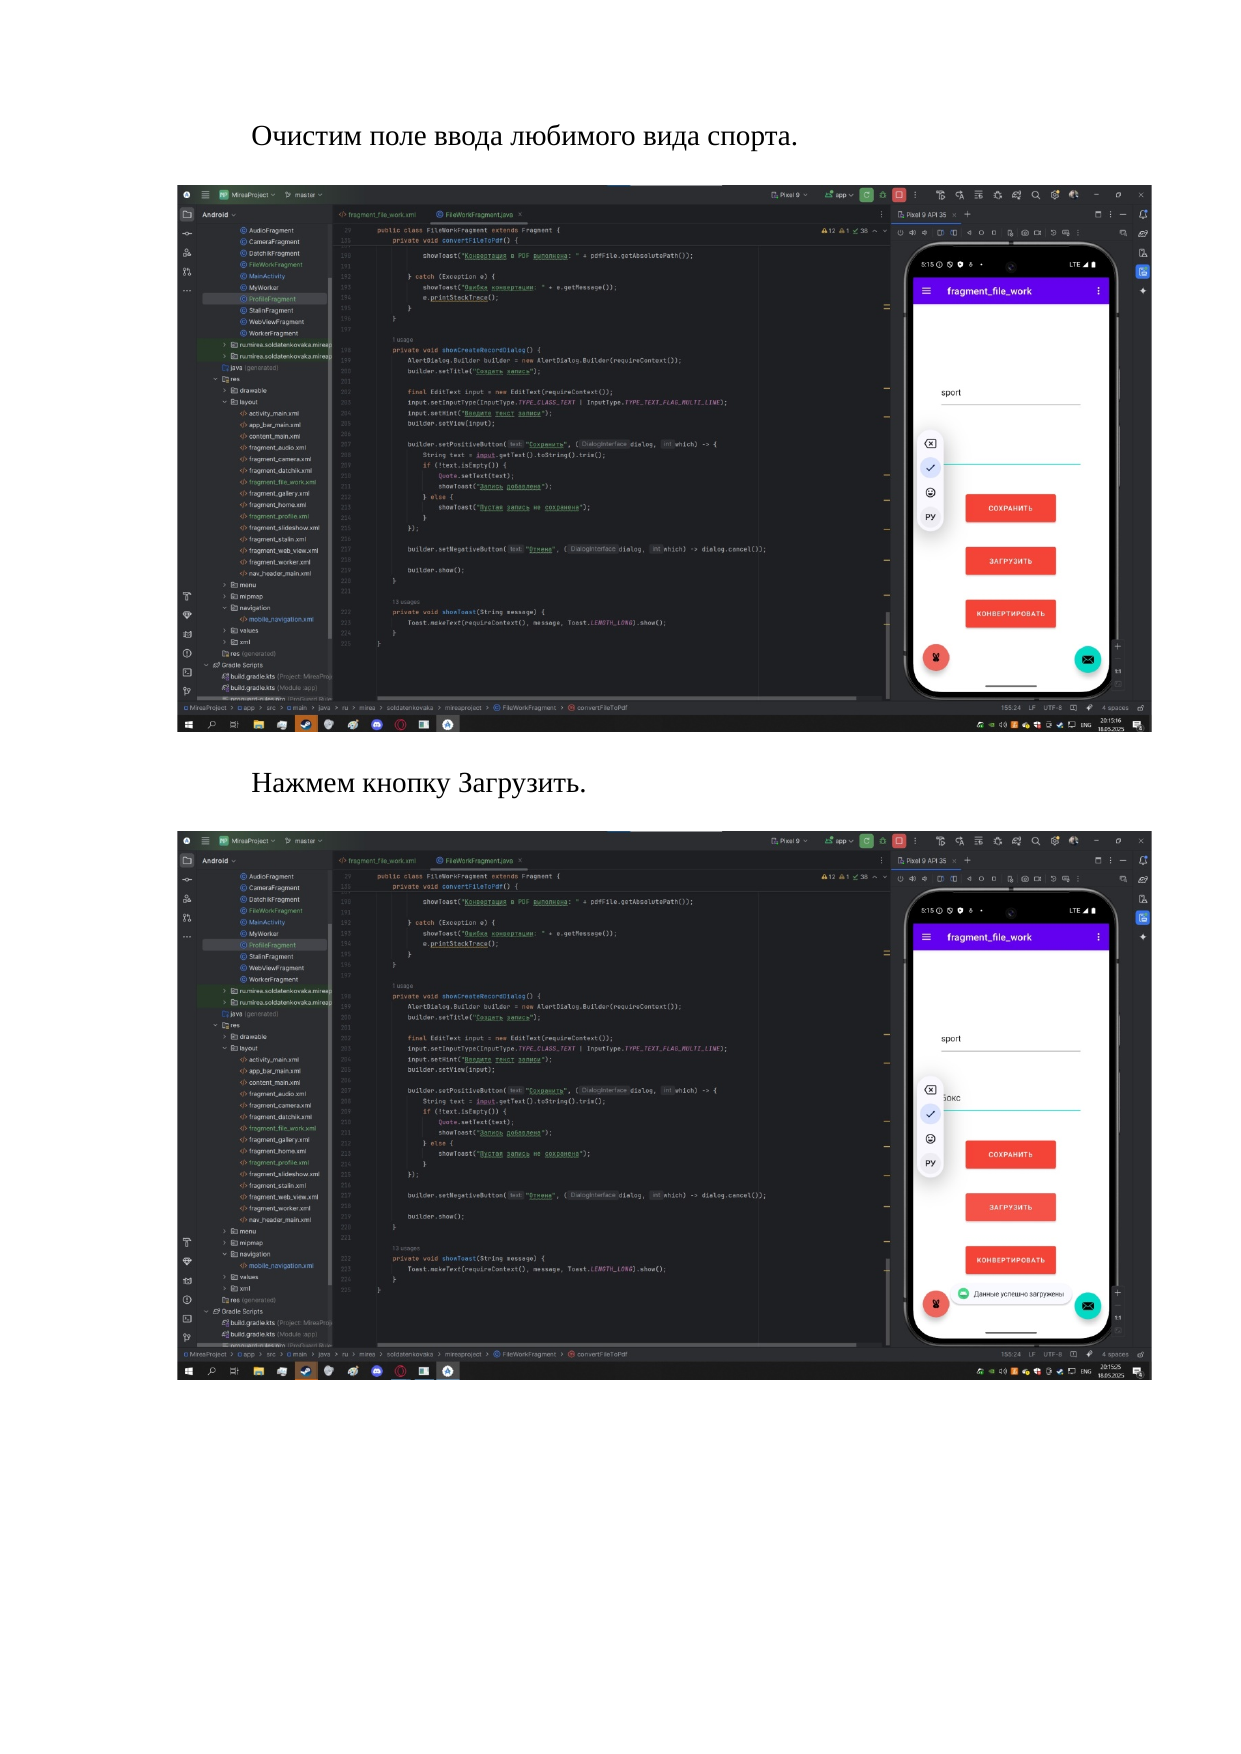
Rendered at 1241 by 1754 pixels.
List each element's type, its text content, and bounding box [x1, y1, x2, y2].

picture [177, 185, 1152, 732]
text Очистим поле ввода любимого вида спорта. [177, 118, 1152, 152]
picture [177, 831, 1152, 1380]
text Нажмем кнопку Загрузить. [177, 765, 1152, 798]
